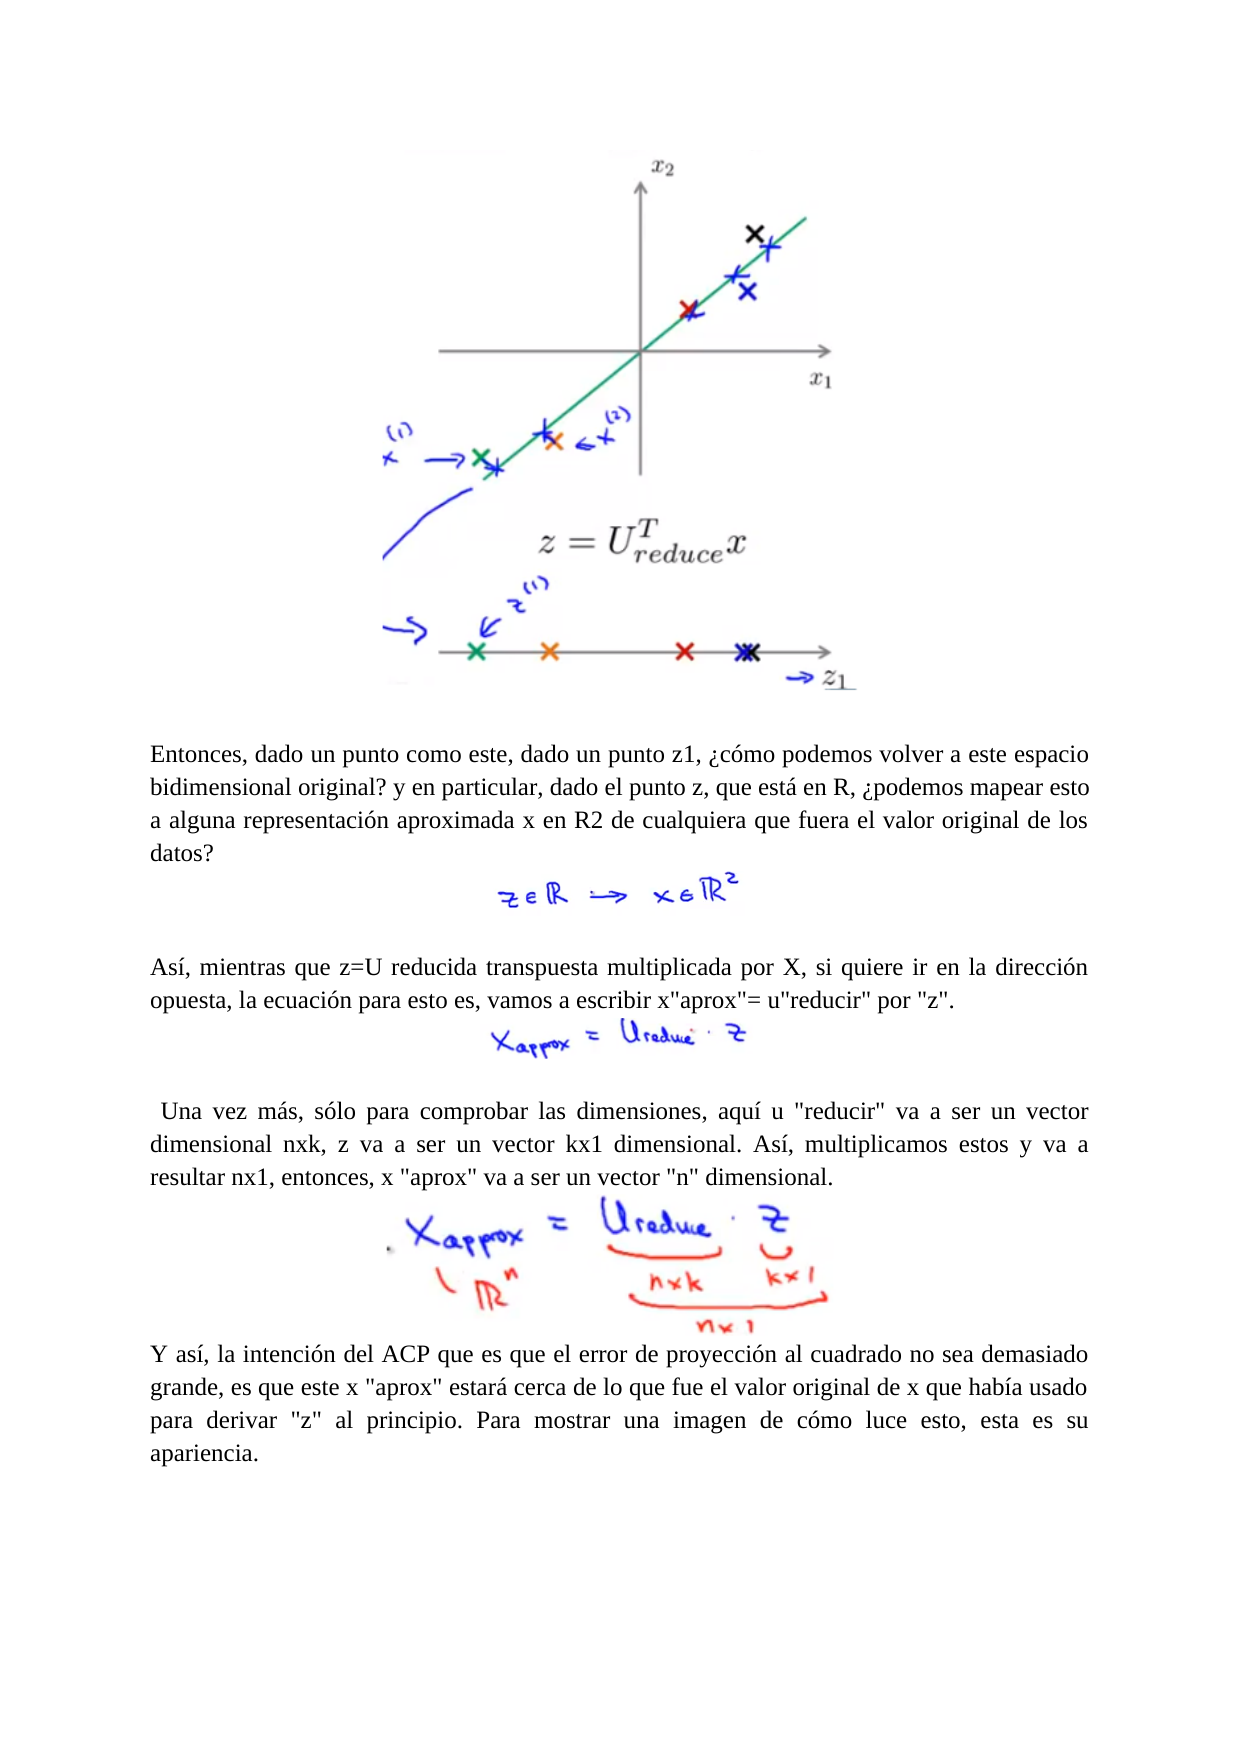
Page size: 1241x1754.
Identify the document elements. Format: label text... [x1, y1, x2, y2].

text Entonces, dado un punto como este, dado un punto z1, ¿cómo podemos volver a este espacio bidimensional original? y en particular, dado el punto z, que está en R, ¿podemos mapear esto a alguna representación aproximada x en R2 de cualquiera que fuera el valor original de los datos? [150, 739, 1090, 867]
picture [367, 150, 873, 702]
picture [479, 1018, 761, 1059]
picture [386, 1194, 854, 1336]
text Y así, la intención del ACP que es que el error de proyección al cuadrado no sea demasiado grande, es que este x "aprox" estará cerca de lo que fue el valor original de x que había usado para derivar "z" al principio. Para mostrar una imagen de cómo luce esto, esta es su apariencia. [150, 1339, 1090, 1467]
picture [493, 871, 748, 916]
text Así, mientras que z=U reducida transpuesta multiplicada por X, si quiere ir en la dirección opuesta, la ecuación para esto es, vamos a escribir x"aprox"= u"reducir" por "z". [150, 919, 1090, 1014]
text Una vez más, sólo para comprobar las dimensiones, aquí u "reducir" va a ser un vector dimensional nxk, z va a ser un vector kx1 dimensional. Así, multiplicamos estos y va a resultar nx1, entonces, x "aprox" va a ser un vector "n" dimensional. [150, 1096, 1090, 1191]
